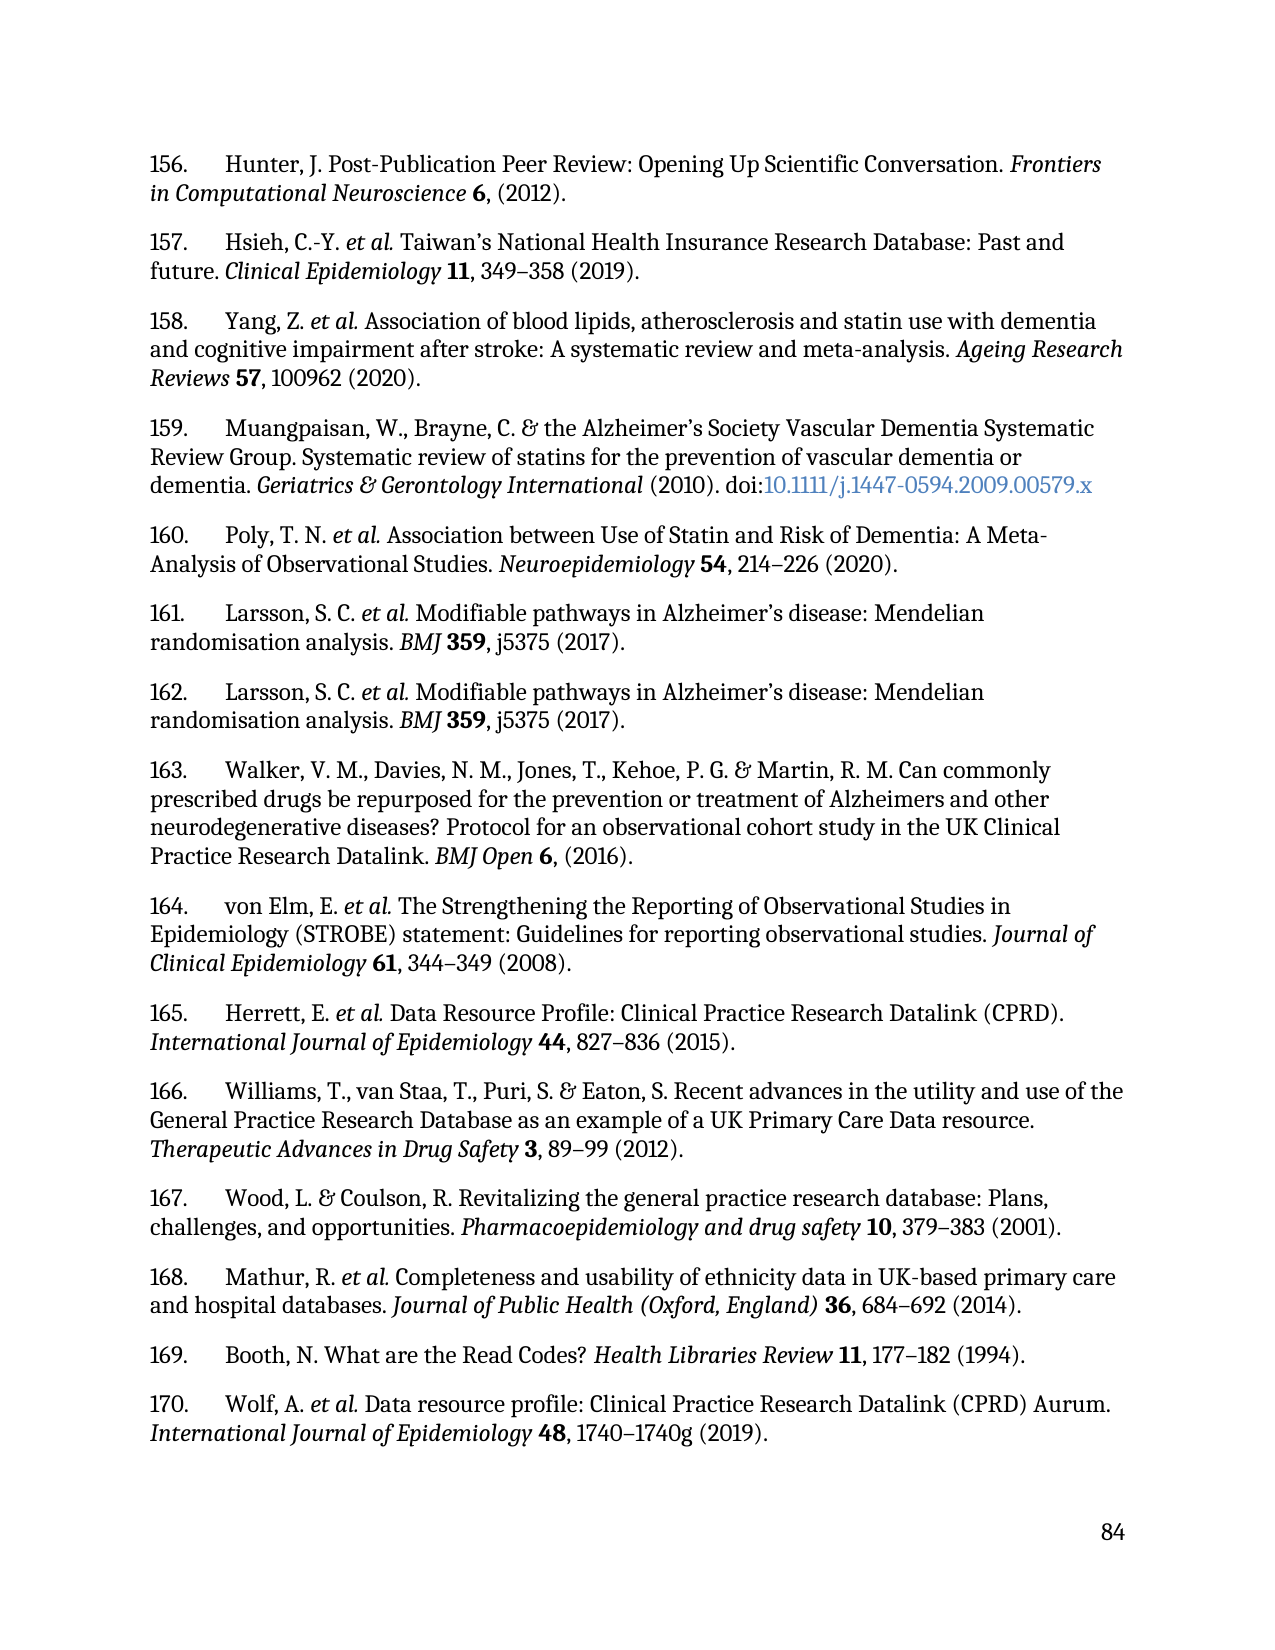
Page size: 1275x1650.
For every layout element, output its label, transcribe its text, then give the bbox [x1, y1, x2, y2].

text 157. Hsieh, C.-Y. et al. Taiwan’s National Health Insurance Research Database: Past and future. Clinical Epidemiology 11, 349–358 (2019). [150, 228, 1125, 286]
text 162. Larsson, S. C. et al. Modifiable pathways in Alzheimer’s disease: Mendelian randomisation analysis. BMJ 359, j5375 (2017). [150, 677, 1125, 735]
text 159. Muangpaisan, W., Brayne, C. & the Alzheimer’s Society Vascular Dementia Systematic Review Group. Systematic review of statins for the prevention of vascular dementia or dementia. Geriatrics & Gerontology International (2010). doi:10.1111/j.1447-0594.2009.00579.x [150, 414, 1125, 500]
text 167. Wood, L. & Coulson, R. Revitalizing the general practice research database: Plans, challenges, and opportunities. Pharmacoepidemiology and drug safety 10, 379–383 (2001). [150, 1184, 1125, 1242]
text 165. Herrett, E. et al. Data Resource Profile: Clinical Practice Research Datalink (CPRD). International Journal of Epidemiology 44, 827–836 (2015). [150, 999, 1125, 1056]
text 169. Booth, N. What are the Read Codes? Health Libraries Review 11, 177–182 (1994). [150, 1341, 1125, 1369]
text 156. Hunter, J. Post-Publication Peer Review: Opening Up Scientific Conversation. Frontiers in Computational Neuroscience 6, (2012). [150, 150, 1125, 207]
text 164. von Elm, E. et al. The Strengthening the Reporting of Observational Studies in Epidemiology (STROBE) statement: Guidelines for reporting observational studies. Journal of Clinical Epidemiology 61, 344–349 (2008). [150, 892, 1125, 978]
text 160. Poly, T. N. et al. Association between Use of Statin and Risk of Dementia: A Meta-Analysis of Observational Studies. Neuroepidemiology 54, 214–226 (2020). [150, 521, 1125, 578]
text 168. Mathur, R. et al. Completeness and usability of ethnicity data in UK-based primary care and hospital databases. Journal of Public Health (Oxford, England) 36, 684–692 (2014). [150, 1262, 1125, 1320]
text 166. Williams, T., van Staa, T., Puri, S. & Eaton, S. Recent advances in the utility and use of the General Practice Research Database as an example of a UK Primary Care Data resource. Therapeutic Advances in Drug Safety 3, 89–99 (2012). [150, 1077, 1125, 1163]
text 163. Walker, V. M., Davies, N. M., Jones, T., Kehoe, P. G. & Martin, R. M. Can commonly prescribed drugs be repurposed for the prevention or treatment of Alzheimers and other neurodegenerative diseases? Protocol for an observational cohort study in the UK Clinical Practice Research Datalink. BMJ Open 6, (2016). [150, 756, 1125, 871]
text 170. Wolf, A. et al. Data resource profile: Clinical Practice Research Datalink (CPRD) Aurum. International Journal of Epidemiology 48, 1740–1740g (2019). [150, 1390, 1125, 1448]
text 161. Larsson, S. C. et al. Modifiable pathways in Alzheimer’s disease: Mendelian randomisation analysis. BMJ 359, j5375 (2017). [150, 599, 1125, 657]
text 158. Yang, Z. et al. Association of blood lipids, atherosclerosis and statin use with dementia and cognitive impairment after stroke: A systematic review and meta-analysis. Ageing Research Reviews 57, 100962 (2020). [150, 307, 1125, 393]
